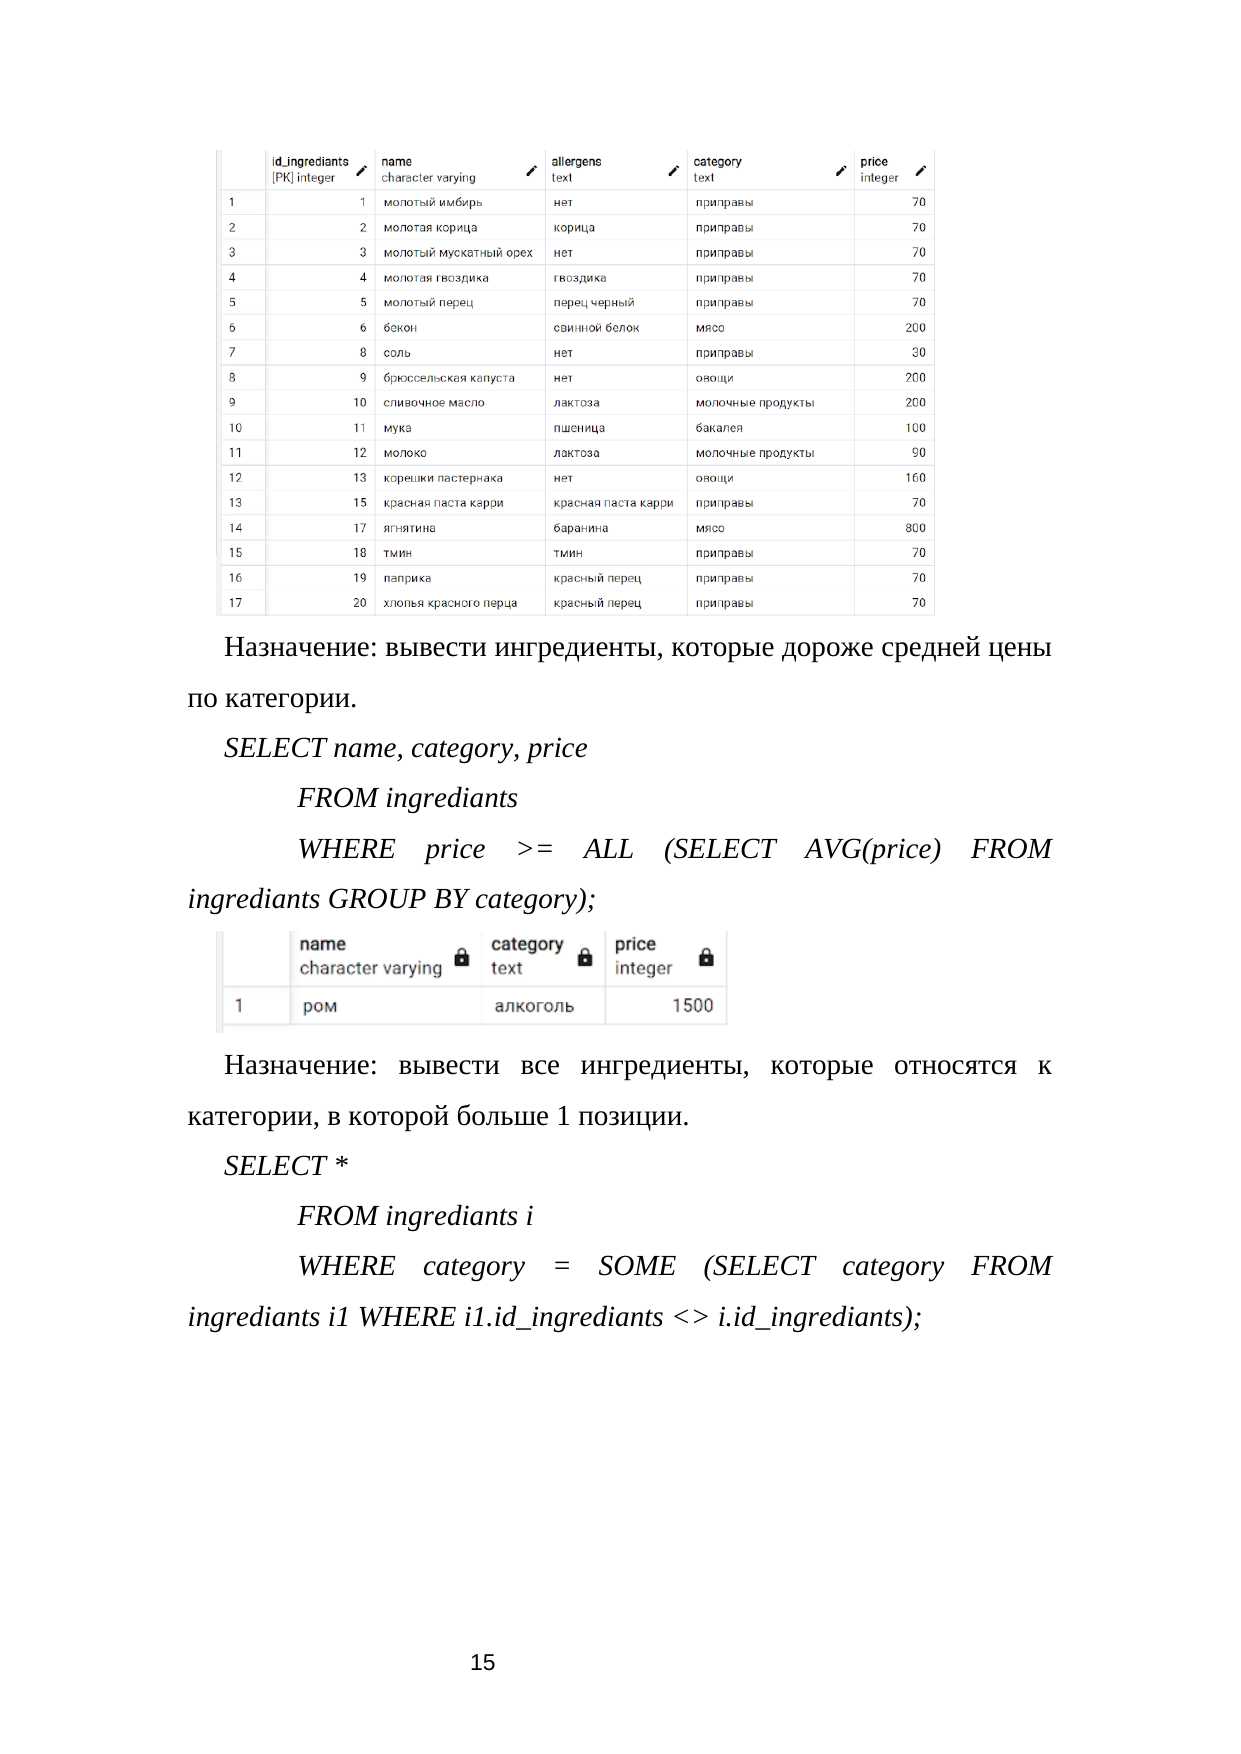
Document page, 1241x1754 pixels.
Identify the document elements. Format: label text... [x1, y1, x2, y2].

text SELECT * [187, 1148, 1053, 1181]
text FROM ingrediants [187, 781, 1053, 814]
text WHERE price >= ALL (SELECT AVG(price) FROM ingrediants GROUP BY category); [187, 831, 1053, 915]
text Назначение: вывести ингредиенты, которые дороже средней цены по категории. [187, 629, 1053, 713]
text WHERE category = SOME (SELECT category FROM ingrediants i1 WHERE i1.id_ingrediants <> i.id_ingrediants); [187, 1248, 1053, 1332]
picture [216, 150, 935, 616]
text SELECT name, category, price [187, 730, 1053, 764]
picture [216, 931, 731, 1033]
text Назначение: вывести все ингредиенты, которые относятся к категории, в которой больше 1 позиции. [187, 1047, 1053, 1131]
text FROM ingrediants i [187, 1198, 1053, 1232]
